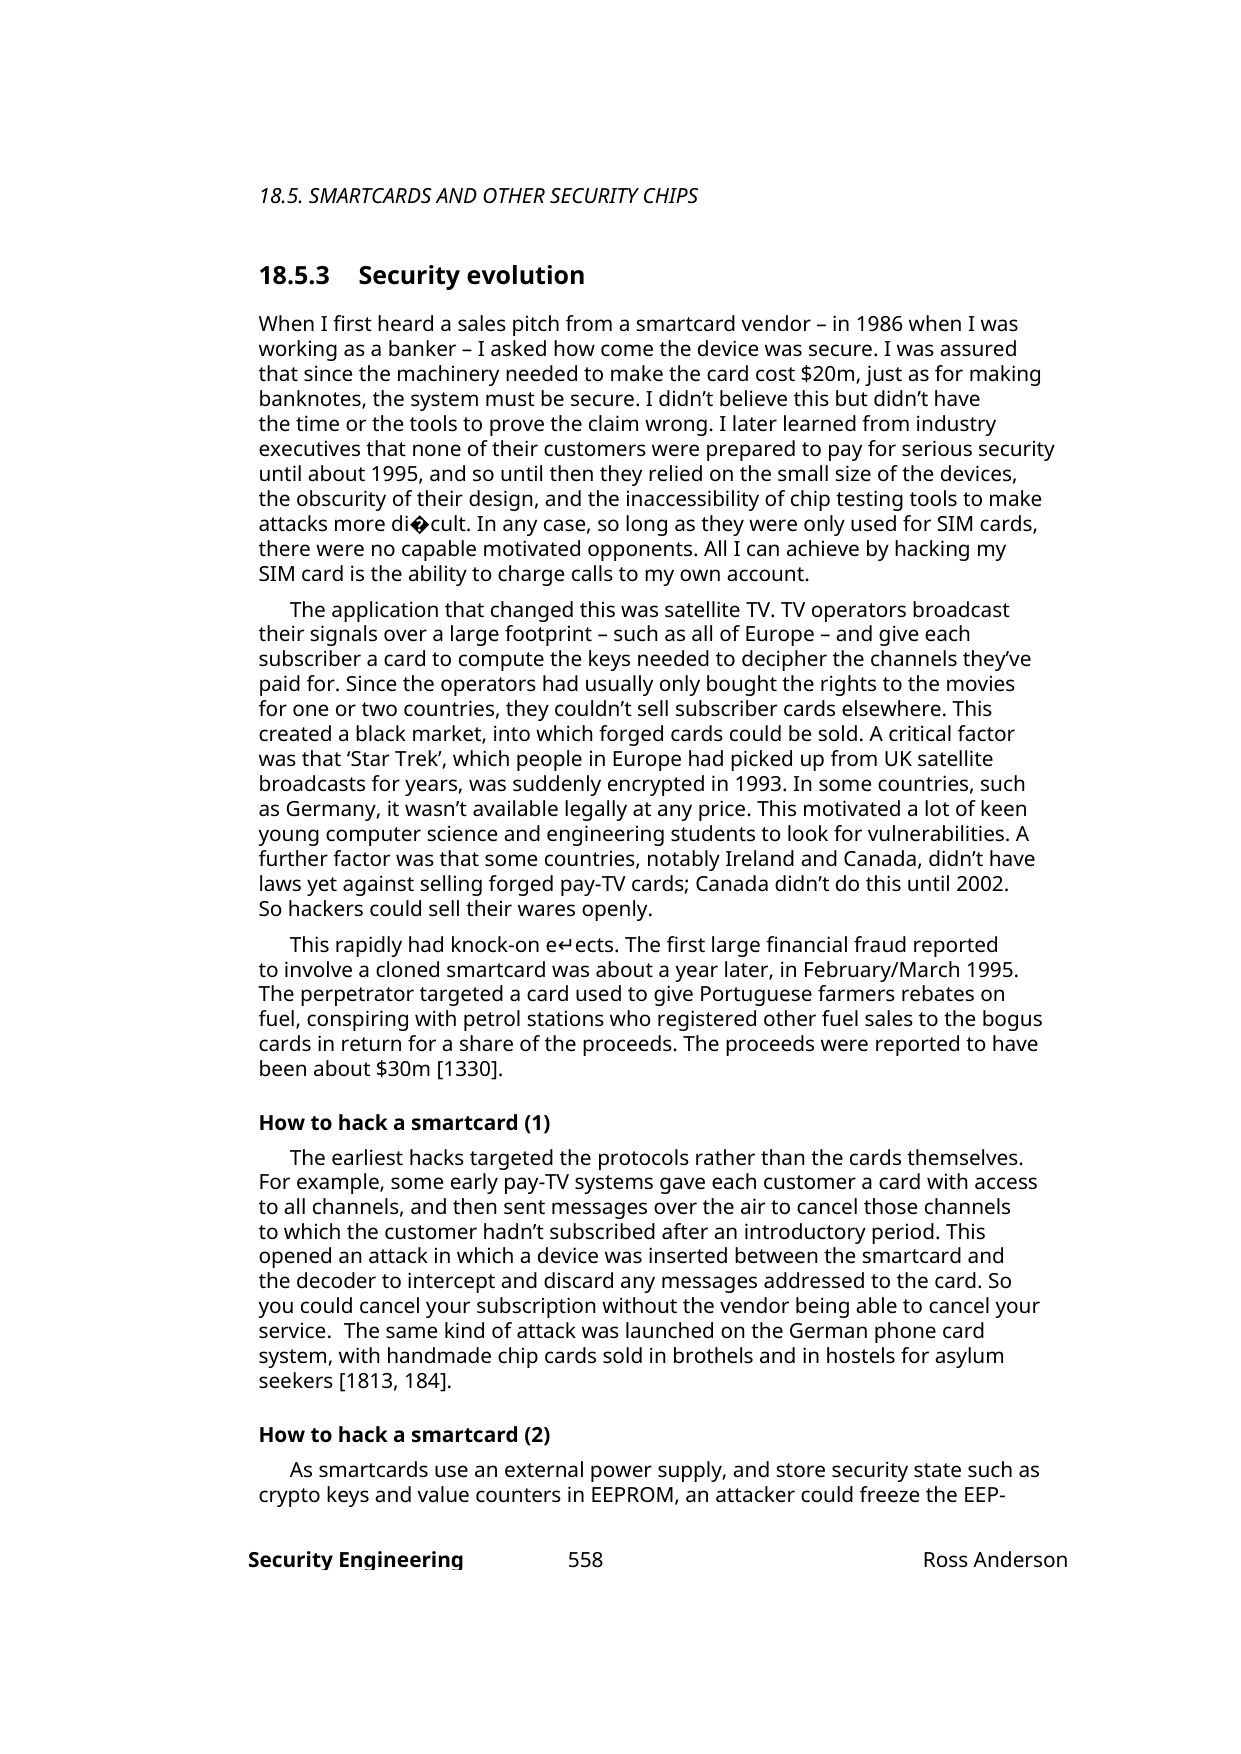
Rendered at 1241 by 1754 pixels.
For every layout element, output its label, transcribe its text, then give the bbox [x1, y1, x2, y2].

text The application that changed this was satellite TV. TV operators broadcast [150, 601, 1090, 622]
text How to hack a smartcard (2) [150, 1426, 1090, 1446]
text When I ﬁrst heard a sales pitch from a smartcard vendor – in 1986 when I was working as a banker – I asked how come the device was secure. I was assured that since the machinery needed to make the card cost $20m, just as for making banknotes, the system must be secure. I didn’t believe this but didn’t have the time or the tools to prove the claim wrong. I later learned from industry executives that none of their customers were prepared to pay for serious security until about 1995, and so until then they relied on the small size of the devices, the obscurity of their design, and the inaccessibility of chip testing tools to make attacks more di�cult. In any case, so long as they were only used for SIM cards, there were no capable motivated opponents. All I can achieve by hacking my SIM card is the ability to charge calls to my own account. [150, 312, 1090, 587]
table_header Ross Anderson [821, 1529, 1134, 1569]
text crypto keys and value counters in EEPROM, an attacker could freeze the EEP- [150, 1486, 1090, 1506]
text 18.5.3 Security evolution [150, 264, 1090, 289]
text their signals over a large footprint – such as all of Europe – and give each subscriber a card to compute the keys needed to decipher the channels they’ve paid for. Since the operators had usually only bought the rights to the movies for one or two countries, they couldn’t sell subscriber cards elsewhere. This created a black market, into which forged cards could be sold. A critical factor was that ‘Star Trek’, which people in Europe had picked up from UK satellite broadcasts for years, was suddenly encrypted in 1993. In some countries, such as Germany, it wasn’t available legally at any price. This motivated a lot of keen young computer science and engineering students to look for vulnerabilities. A further factor was that some countries, notably Ireland and Canada, didn’t have laws yet against selling forged pay-TV cards; Canada didn’t do this until 2002. So hackers could sell their wares openly. [150, 622, 1090, 922]
text This rapidly had knock-on e↵ects. The ﬁrst large ﬁnancial fraud reported [150, 936, 1090, 957]
table_header 558 [507, 1529, 821, 1569]
text As smartcards use an external power supply, and store security state such as [150, 1461, 1090, 1482]
text 18.5. SMARTCARDS AND OTHER SECURITY CHIPS [150, 187, 1090, 208]
text For example, some early pay-TV systems gave each customer a card with access to all channels, and then sent messages over the air to cancel those channels to which the customer hadn’t subscribed after an introductory period. This opened an attack in which a device was inserted between the smartcard and the decoder to intercept and discard any messages addressed to the card. So you could cancel your subscription without the vendor being able to cancel your service. The same kind of attack was launched on the German phone card [150, 1170, 1090, 1343]
text system, with handmade chip cards sold in brothels and in hostels for asylum seekers [1813, 184]. [150, 1343, 1090, 1393]
text How to hack a smartcard (1) [150, 1113, 1090, 1134]
text to involve a cloned smartcard was about a year later, in February/March 1995. The perpetrator targeted a card used to give Portuguese farmers rebates on fuel, conspiring with petrol stations who registered other fuel sales to the bogus cards in return for a share of the proceeds. The proceeds were reported to have been about $30m [1330]. [150, 957, 1090, 1081]
table_header Security Engineering [194, 1529, 507, 1569]
text The earliest hacks targeted the protocols rather than the cards themselves. [150, 1149, 1090, 1169]
